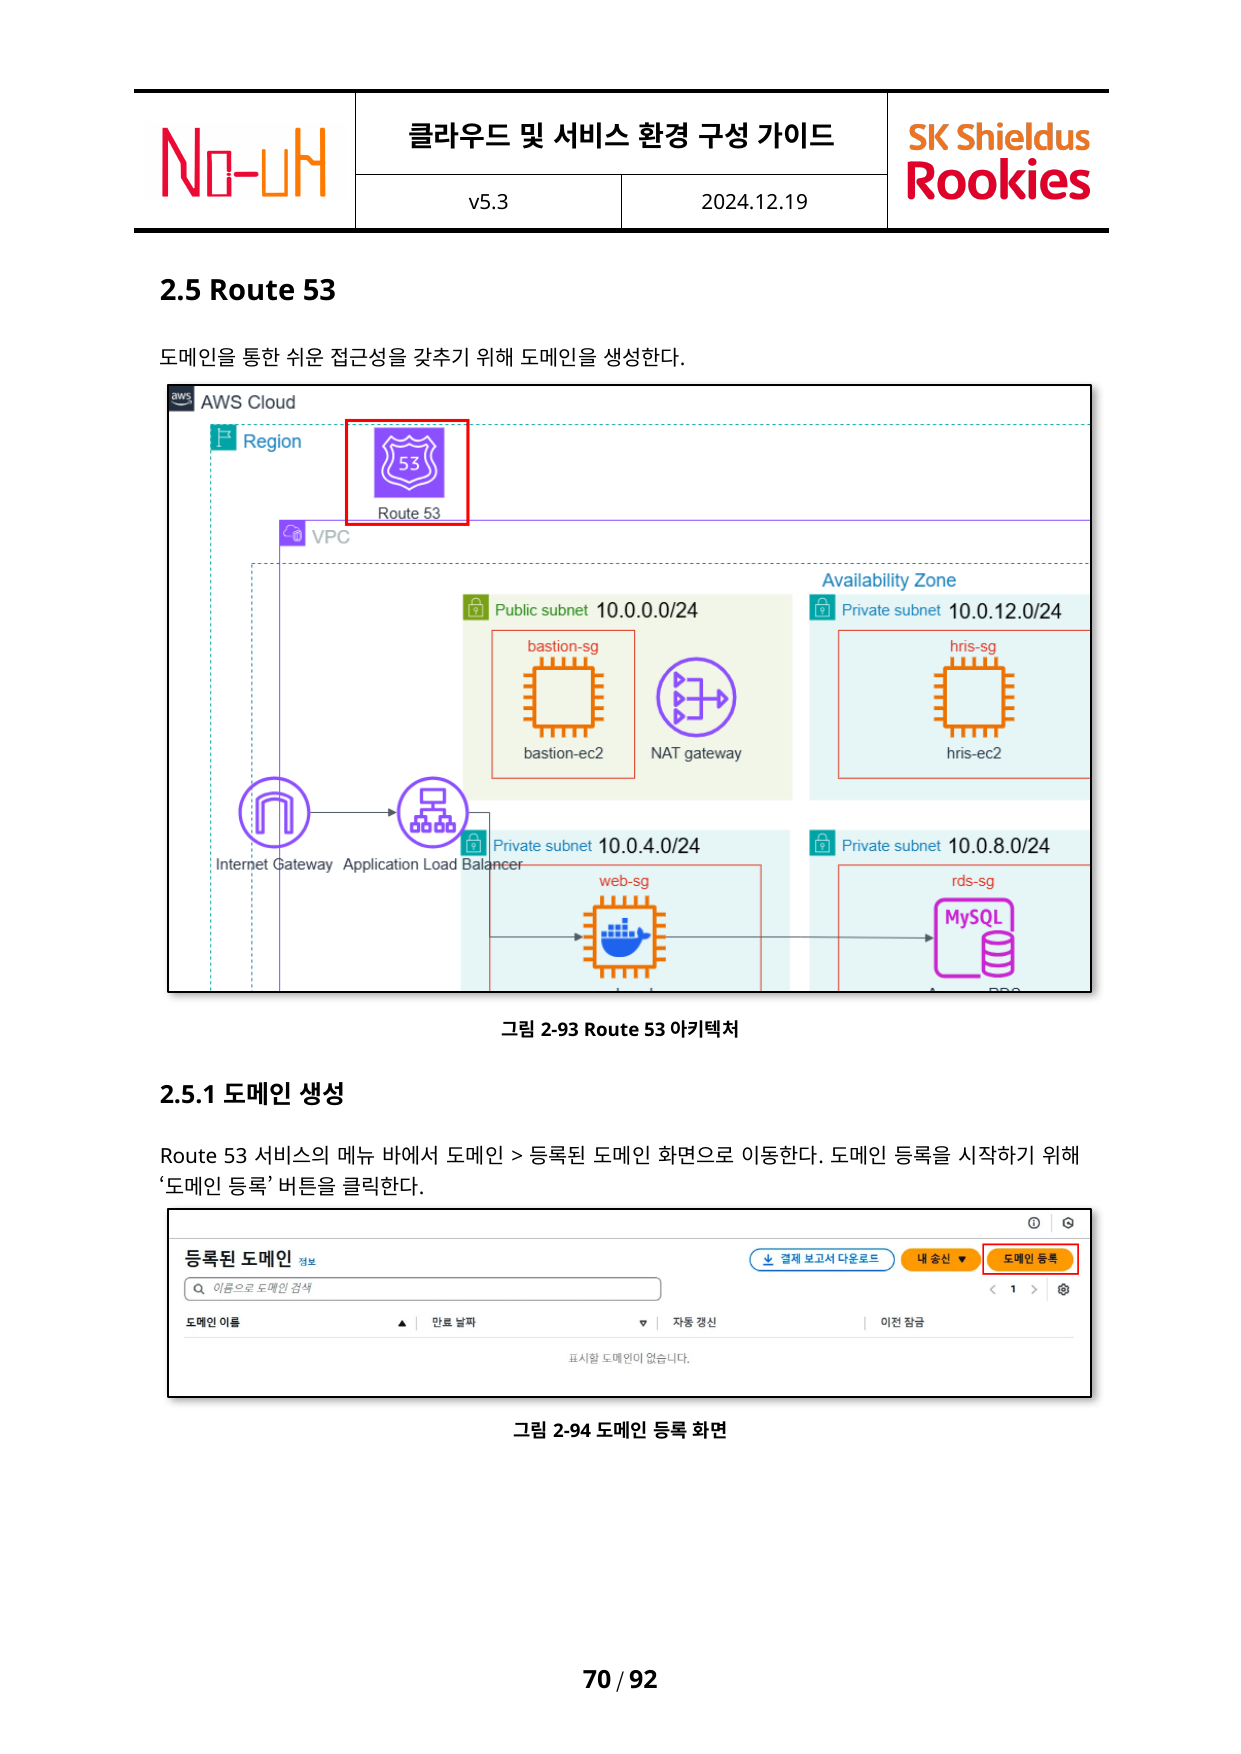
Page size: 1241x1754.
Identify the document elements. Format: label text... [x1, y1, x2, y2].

picture [169, 386, 1090, 991]
picture [169, 1210, 1090, 1396]
picture [906, 118, 1090, 204]
subtitle 2.5 Route 53 [159, 269, 1081, 309]
text 도메인을 통한 쉬운 접근성을 갖추기 위해 도메인을 생성한다. [159, 342, 1081, 372]
picture [145, 122, 347, 200]
text Route 53 서비스의 메뉴 바에서 도메인 > 등록된 도메인 화면으로 이동한다. 도메인 등록을 시작하기 위해 ‘도메인 등록’ 버튼을 클릭한다. [159, 1139, 1081, 1200]
subtitle 2.5.1 도메인 생성 [159, 1075, 1081, 1111]
